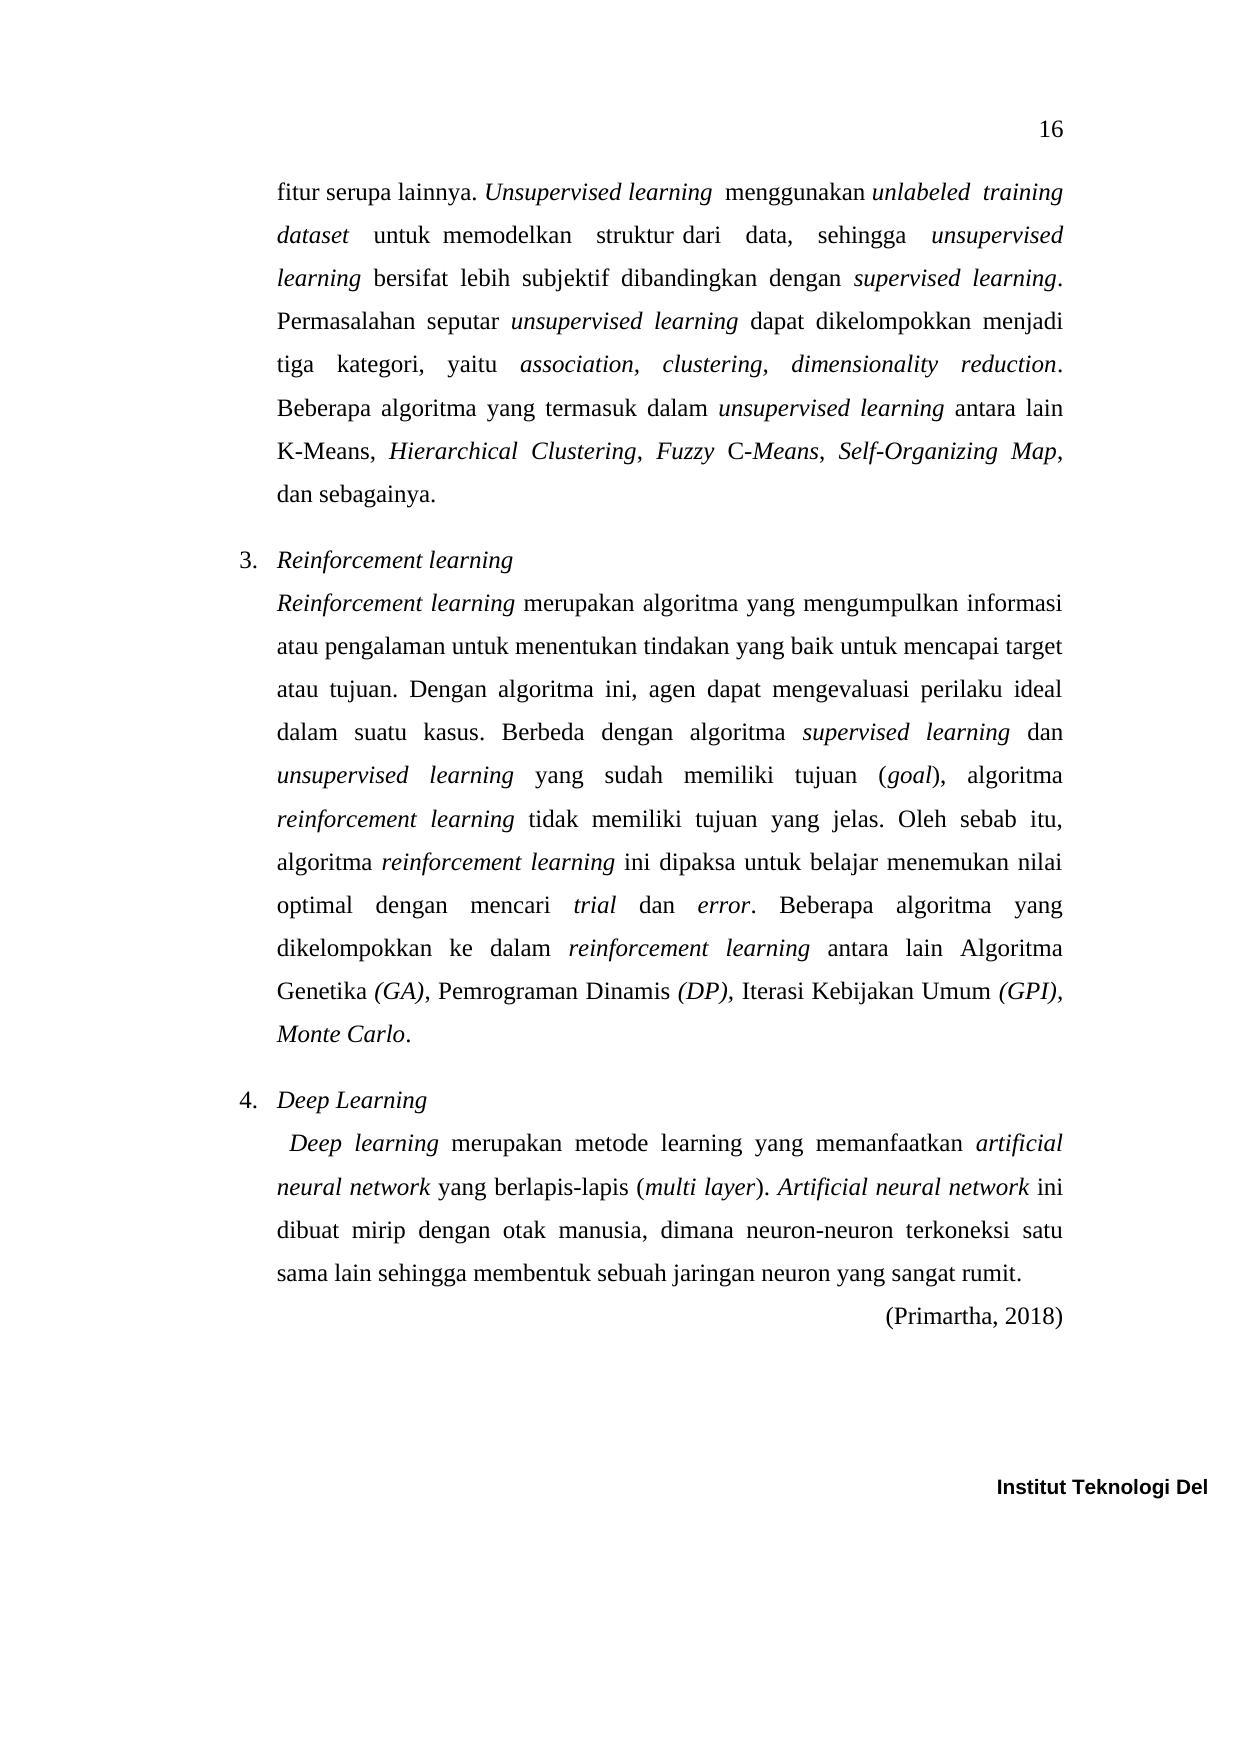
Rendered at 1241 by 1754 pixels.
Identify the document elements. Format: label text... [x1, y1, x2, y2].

text 3. Reinforcement learning [239, 545, 1063, 574]
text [277, 177, 1063, 508]
text Deep learning merupakan metode learning yang memanfaatkan artificial neural network yang berlapis-lapis (multi layer). Artificial neural network ini dibuat mirip dengan otak manusia, dimana neuron-neuron terkoneksi satu sama lain sehingga membentuk sebuah jaringan neuron yang sangat rumit. [277, 1128, 1063, 1287]
text 4. Deep Learning [239, 1085, 1063, 1114]
text Reinforcement learning merupakan algoritma yang mengumpulkan informasi atau pengalaman untuk menentukan tindakan yang baik untuk mencapai target atau tujuan. Dengan algoritma ini, agen dapat mengevaluasi perilaku ideal dalam suatu kasus. Berbeda dengan algoritma supervised learning dan unsupervised learning yang sudah memiliki tujuan (goal), algoritma reinforcement learning tidak memiliki tujuan yang jelas. Oleh sebab itu, algoritma reinforcement learning ini dipaksa untuk belajar menemukan nilai optimal dengan mencari trial dan error. Beberapa algoritma yang dikelompokkan ke dalam reinforcement learning antara lain Algoritma Genetika (GA), Pemrograman Dinamis (DP), Iterasi Kebijakan Umum (GPI), Monte Carlo. [277, 588, 1063, 1048]
text (Primartha, 2018) [258, 1301, 1063, 1330]
